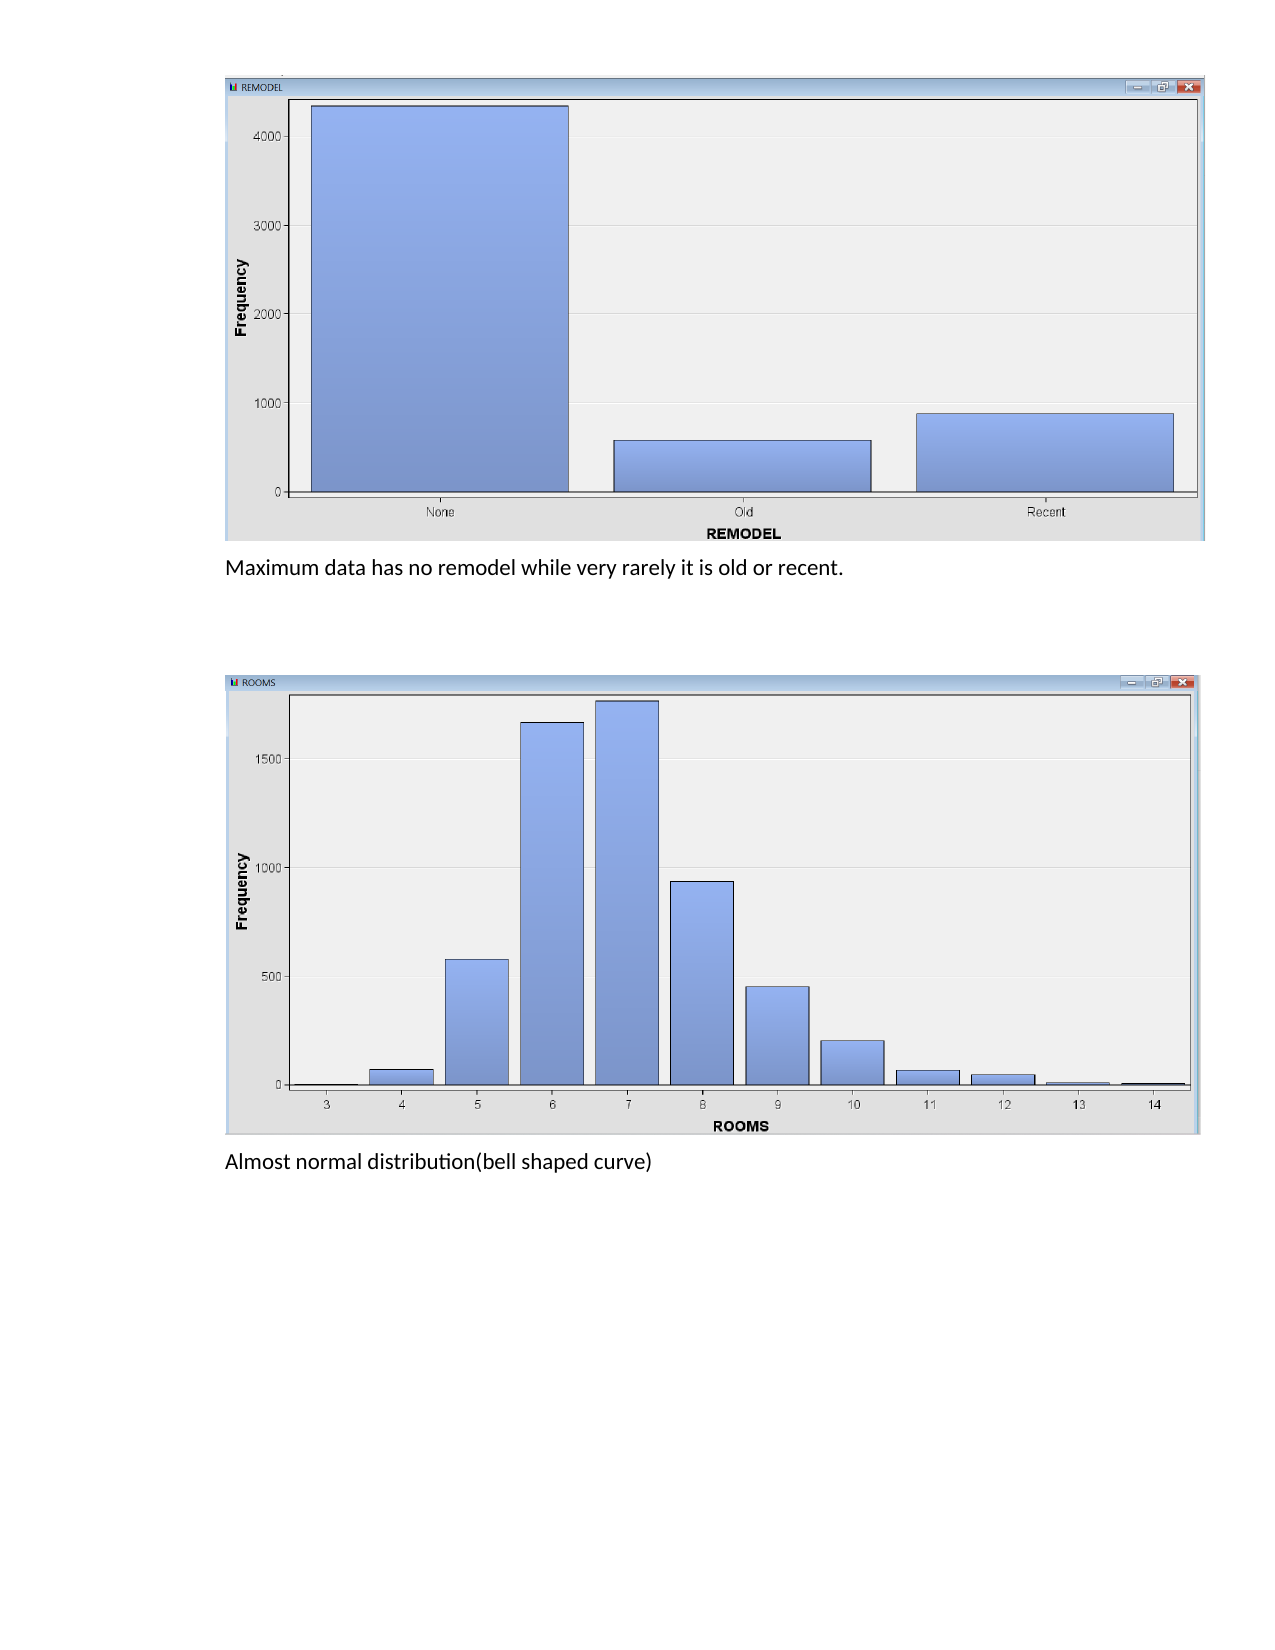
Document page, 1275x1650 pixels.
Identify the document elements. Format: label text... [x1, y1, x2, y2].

text Almost normal distribution(bell shaped curve) [225, 1147, 1200, 1175]
text Maximum data has no remodel while very rarely it is old or recent. [225, 553, 1200, 581]
picture [225, 675, 1201, 1135]
picture [225, 75, 1206, 541]
